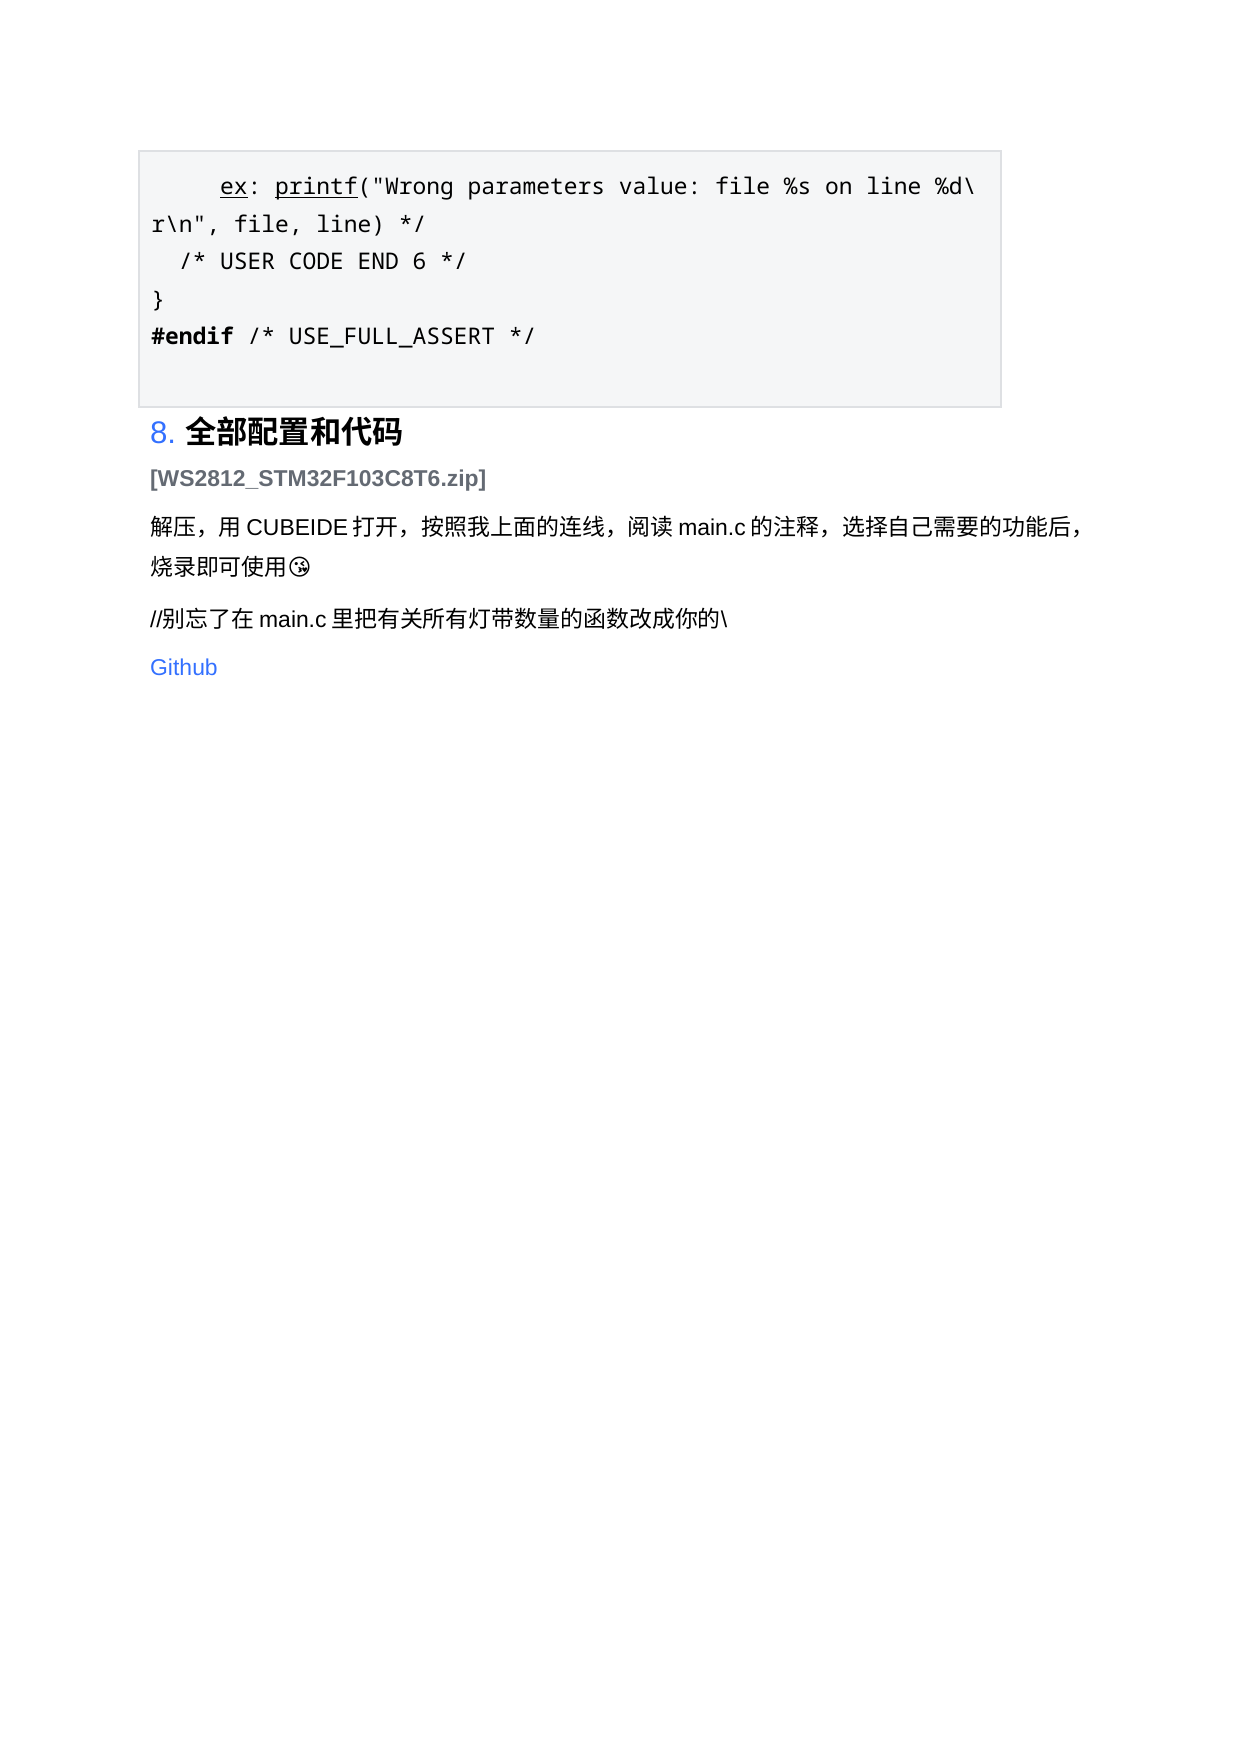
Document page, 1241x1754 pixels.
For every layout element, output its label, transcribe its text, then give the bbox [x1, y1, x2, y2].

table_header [140, 152, 1000, 406]
text [WS2812_STM32F103C8T6.zip] [150, 465, 1090, 492]
text 解压，用CUBEIDE打开，按照我上面的连线，阅读main.c的注释，选择自己需要的功能后，烧录即可使用😘 [150, 509, 1090, 582]
text Github [150, 654, 1090, 680]
text //别忘了在main.c里把有关所有灯带数量的函数改成你的\ [150, 601, 1090, 634]
